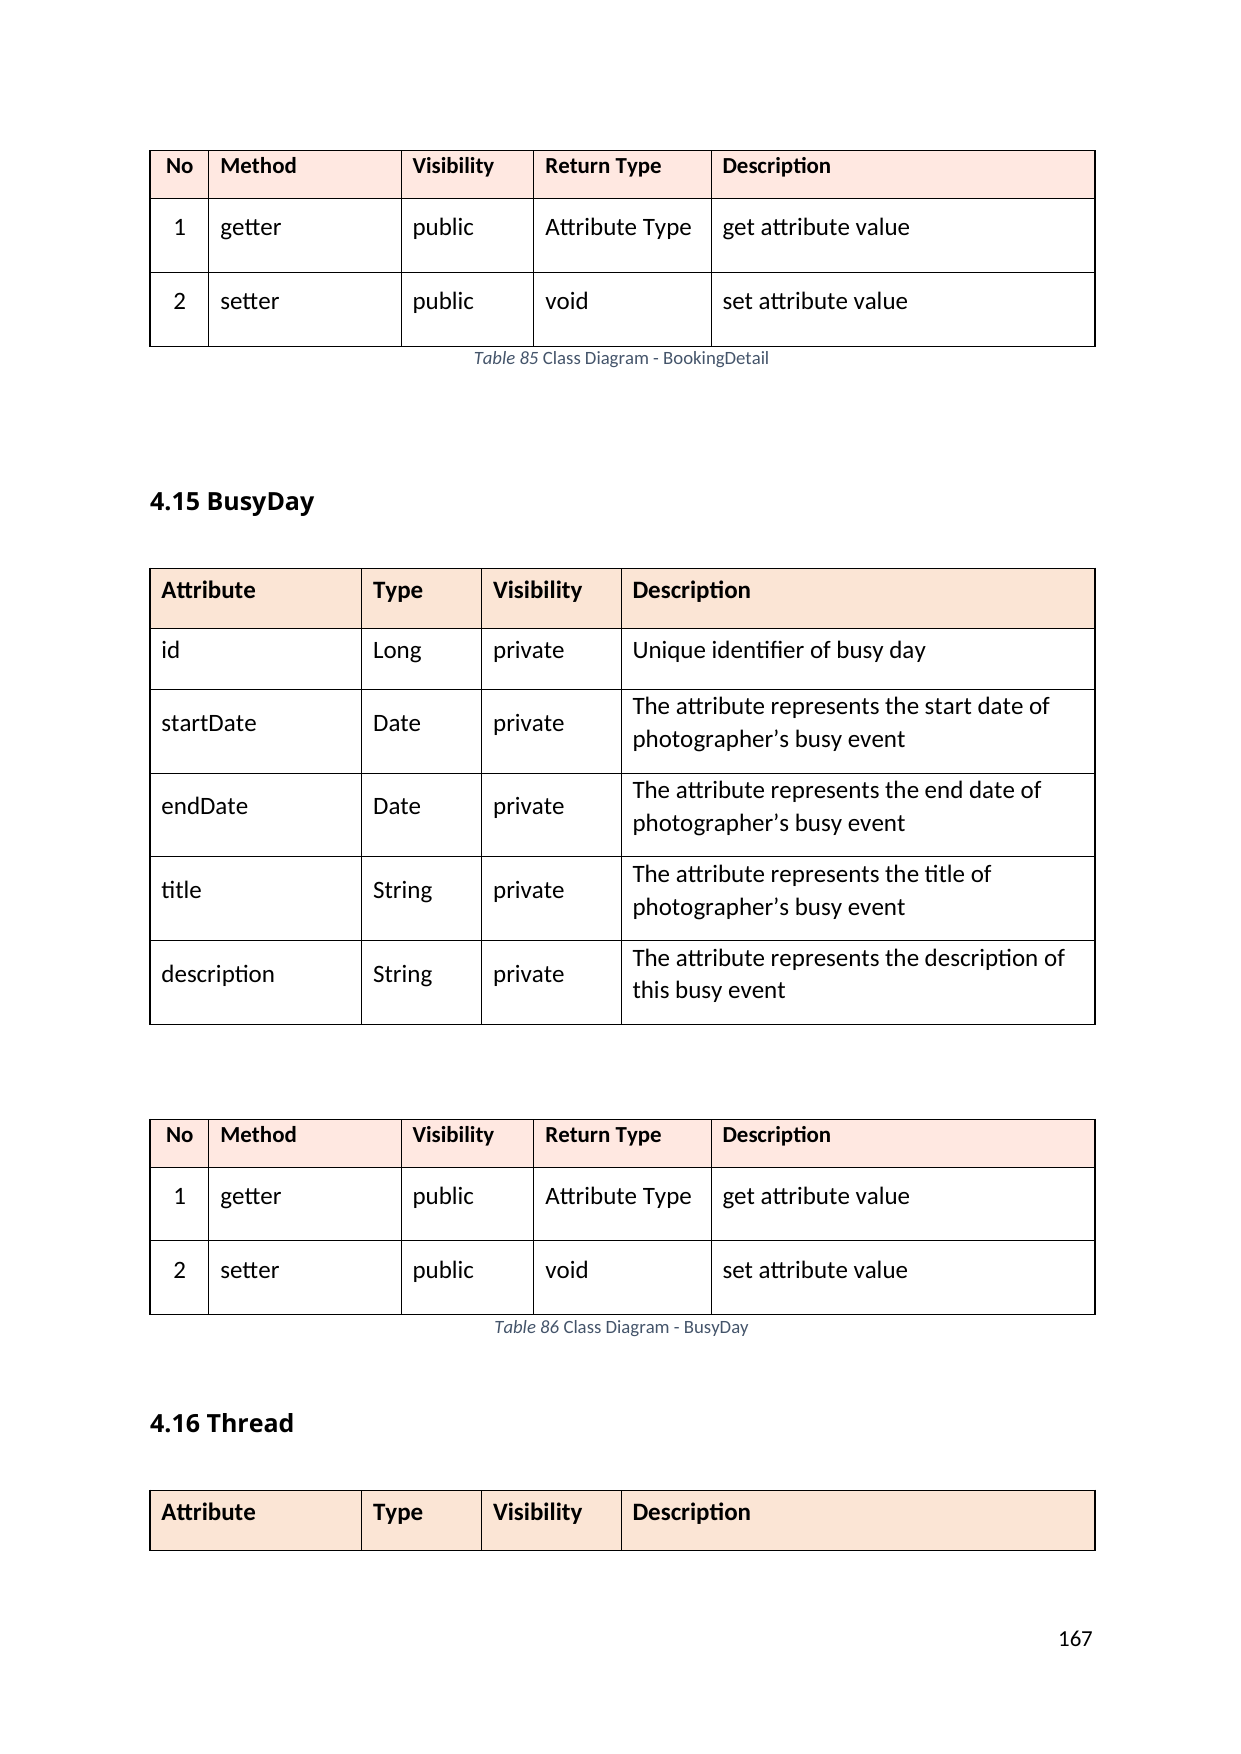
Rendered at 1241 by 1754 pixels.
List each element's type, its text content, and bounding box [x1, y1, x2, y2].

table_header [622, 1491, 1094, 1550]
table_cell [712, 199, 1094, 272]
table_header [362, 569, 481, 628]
text Table 85 Class Diagram - BookingDetail [150, 347, 1093, 369]
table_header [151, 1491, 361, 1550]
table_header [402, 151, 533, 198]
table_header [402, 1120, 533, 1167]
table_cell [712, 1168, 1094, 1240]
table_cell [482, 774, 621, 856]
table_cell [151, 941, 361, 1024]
text Table 86 Class Diagram - BusyDay [150, 1315, 1093, 1338]
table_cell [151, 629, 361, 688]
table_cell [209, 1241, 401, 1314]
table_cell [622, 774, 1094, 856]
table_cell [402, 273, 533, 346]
subtitle 4.15 BusyDay [150, 484, 1093, 518]
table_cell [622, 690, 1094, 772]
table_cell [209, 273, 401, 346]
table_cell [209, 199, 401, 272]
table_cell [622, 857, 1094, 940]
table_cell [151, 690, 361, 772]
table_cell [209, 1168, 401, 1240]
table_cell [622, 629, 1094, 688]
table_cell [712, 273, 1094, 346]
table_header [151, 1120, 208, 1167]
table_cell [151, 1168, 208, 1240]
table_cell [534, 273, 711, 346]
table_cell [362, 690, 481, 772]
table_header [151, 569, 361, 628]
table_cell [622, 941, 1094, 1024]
subtitle 4.16 Thread [150, 1406, 1093, 1440]
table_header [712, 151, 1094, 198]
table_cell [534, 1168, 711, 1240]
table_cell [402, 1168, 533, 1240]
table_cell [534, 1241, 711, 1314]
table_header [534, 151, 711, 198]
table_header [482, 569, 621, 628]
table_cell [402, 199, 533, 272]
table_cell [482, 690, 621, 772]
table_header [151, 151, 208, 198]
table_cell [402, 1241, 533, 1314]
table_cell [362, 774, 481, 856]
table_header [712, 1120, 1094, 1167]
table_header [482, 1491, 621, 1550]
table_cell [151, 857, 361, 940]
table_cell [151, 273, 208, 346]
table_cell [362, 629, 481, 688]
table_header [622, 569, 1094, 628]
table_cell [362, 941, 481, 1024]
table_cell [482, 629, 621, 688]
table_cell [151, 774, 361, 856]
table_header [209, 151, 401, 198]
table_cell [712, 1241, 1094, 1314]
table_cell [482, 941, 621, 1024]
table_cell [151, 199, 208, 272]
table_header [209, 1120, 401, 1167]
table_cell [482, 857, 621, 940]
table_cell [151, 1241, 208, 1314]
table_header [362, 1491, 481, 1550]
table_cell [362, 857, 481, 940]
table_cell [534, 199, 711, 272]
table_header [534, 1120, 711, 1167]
